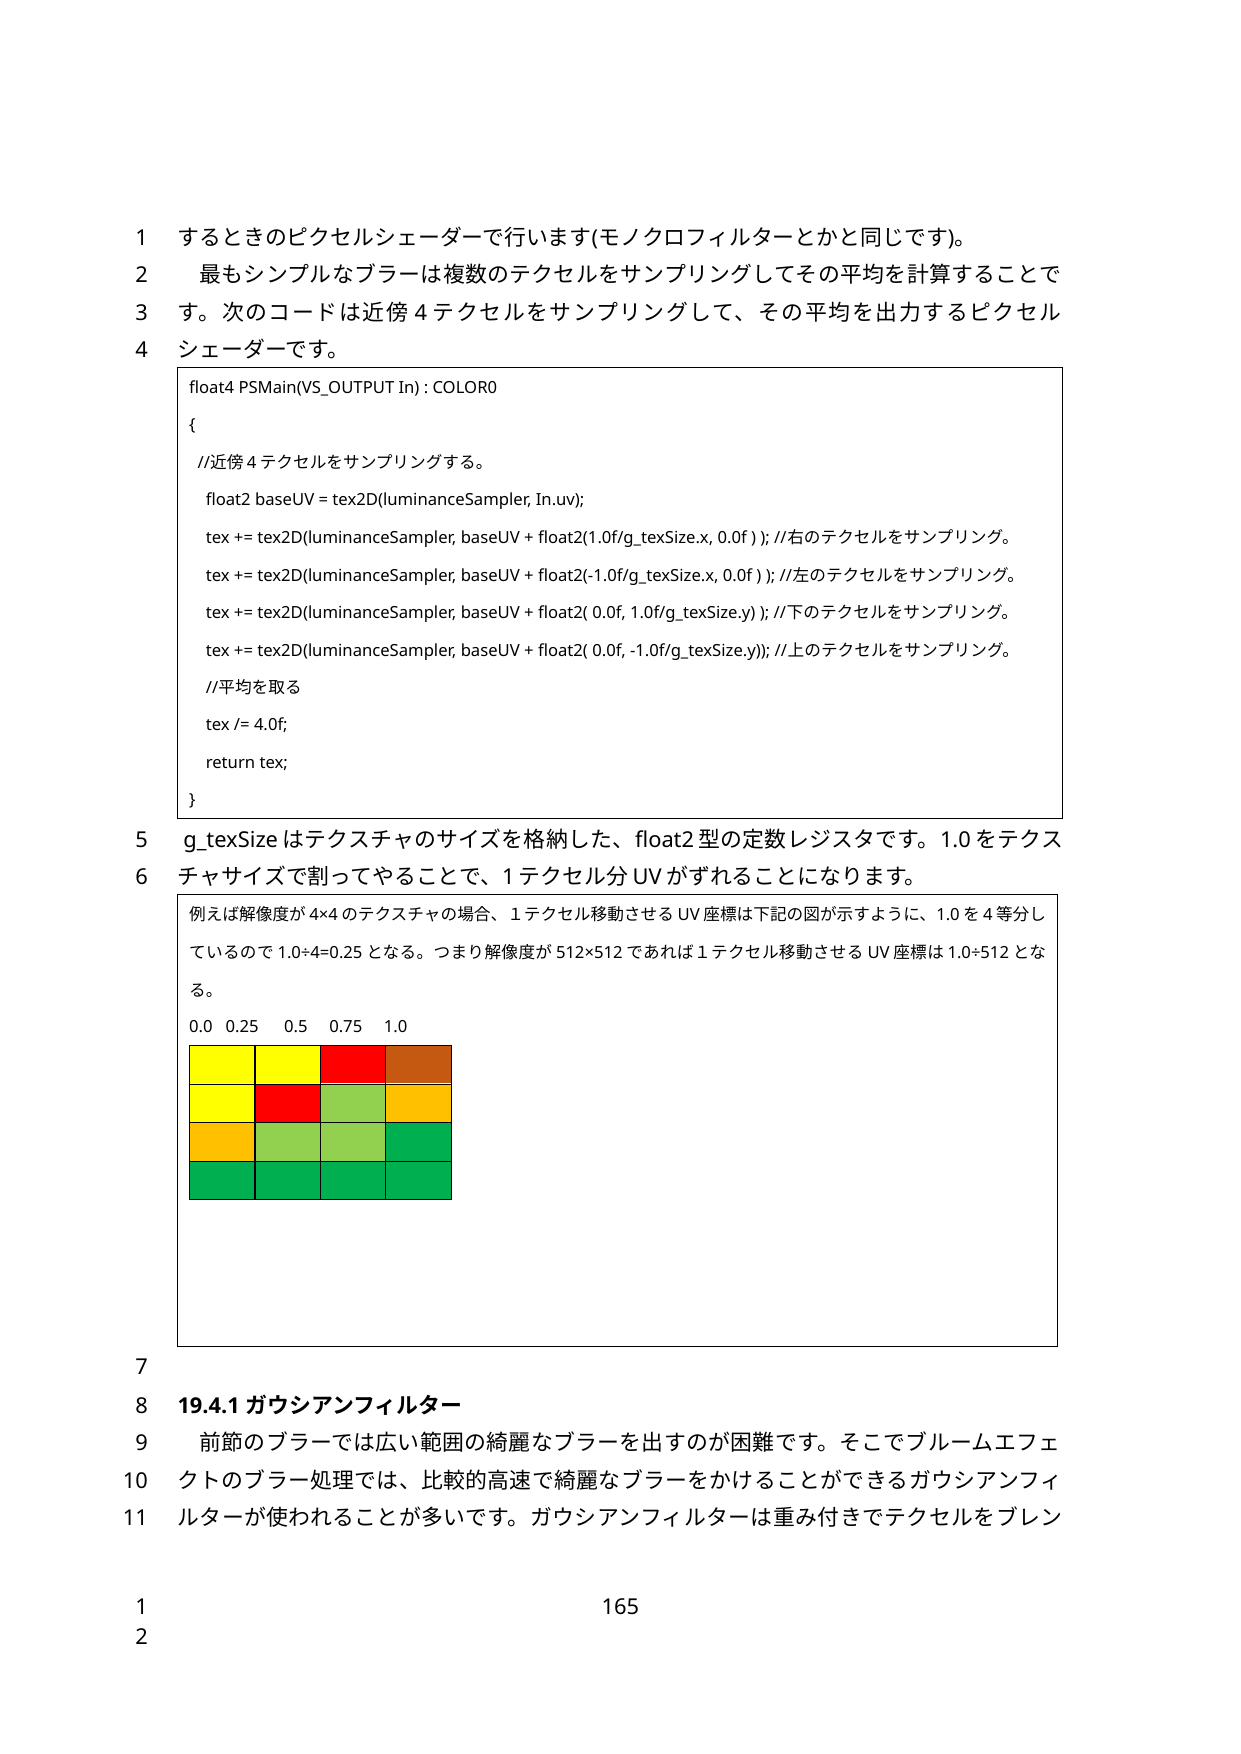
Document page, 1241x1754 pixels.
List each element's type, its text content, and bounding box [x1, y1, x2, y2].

text g_texSizeはテクスチャのサイズを格納した、float2型の定数レジスタです。1.0をテクスチャサイズで割ってやることで、1テクセル分UVがずれることになります。 [177, 819, 1063, 894]
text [177, 1422, 1063, 1535]
text 最もシンプルなブラーは複数のテクセルをサンプリングしてその平均を計算することです。次のコードは近傍4テクセルをサンプリングして、その平均を出力するピクセルシェーダーです。 [177, 254, 1063, 367]
table_header 例えば解像度が4×4のテクスチャの場合、１テクセル移動させるUV座標は下記の図が示すように、1.0を4等分しているので1.0÷4=0.25となる。つまり解像度が512×512であれば１テクセル移動させるUV座標は1.0÷512となる。 0.0 0.25 0.5 0.75 1.0 [178, 895, 1057, 1346]
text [177, 217, 1063, 254]
table_header float4 PSMain(VS_OUTPUT In) : COLOR0 { //近傍4テクセルをサンプリングする。 float2 baseUV = tex2D(luminanceSampler, In.uv); tex += tex2D(luminanceSampler, baseUV + float2(1.0f/g_texSize.x, 0.0f ) ); //右のテクセルをサンプリング。 tex += tex2D(luminanceSampler, baseUV + float2(-1.0f/g_texSize.x, 0.0f ) ); //左のテクセルをサンプリング。 tex += tex2D(luminanceSampler, baseUV + float2( 0.0f, 1.0f/g_texSize.y) ); //下のテクセルをサンプリング。 tex += tex2D(luminanceSampler, baseUV + float2( 0.0f, -1.0f/g_texSize.y)); //上のテクセルをサンプリング。 //平均を取る tex /= 4.0f; return tex; } [178, 368, 1062, 818]
text 19.4.1 ガウシアンフィルター [177, 1385, 1063, 1422]
